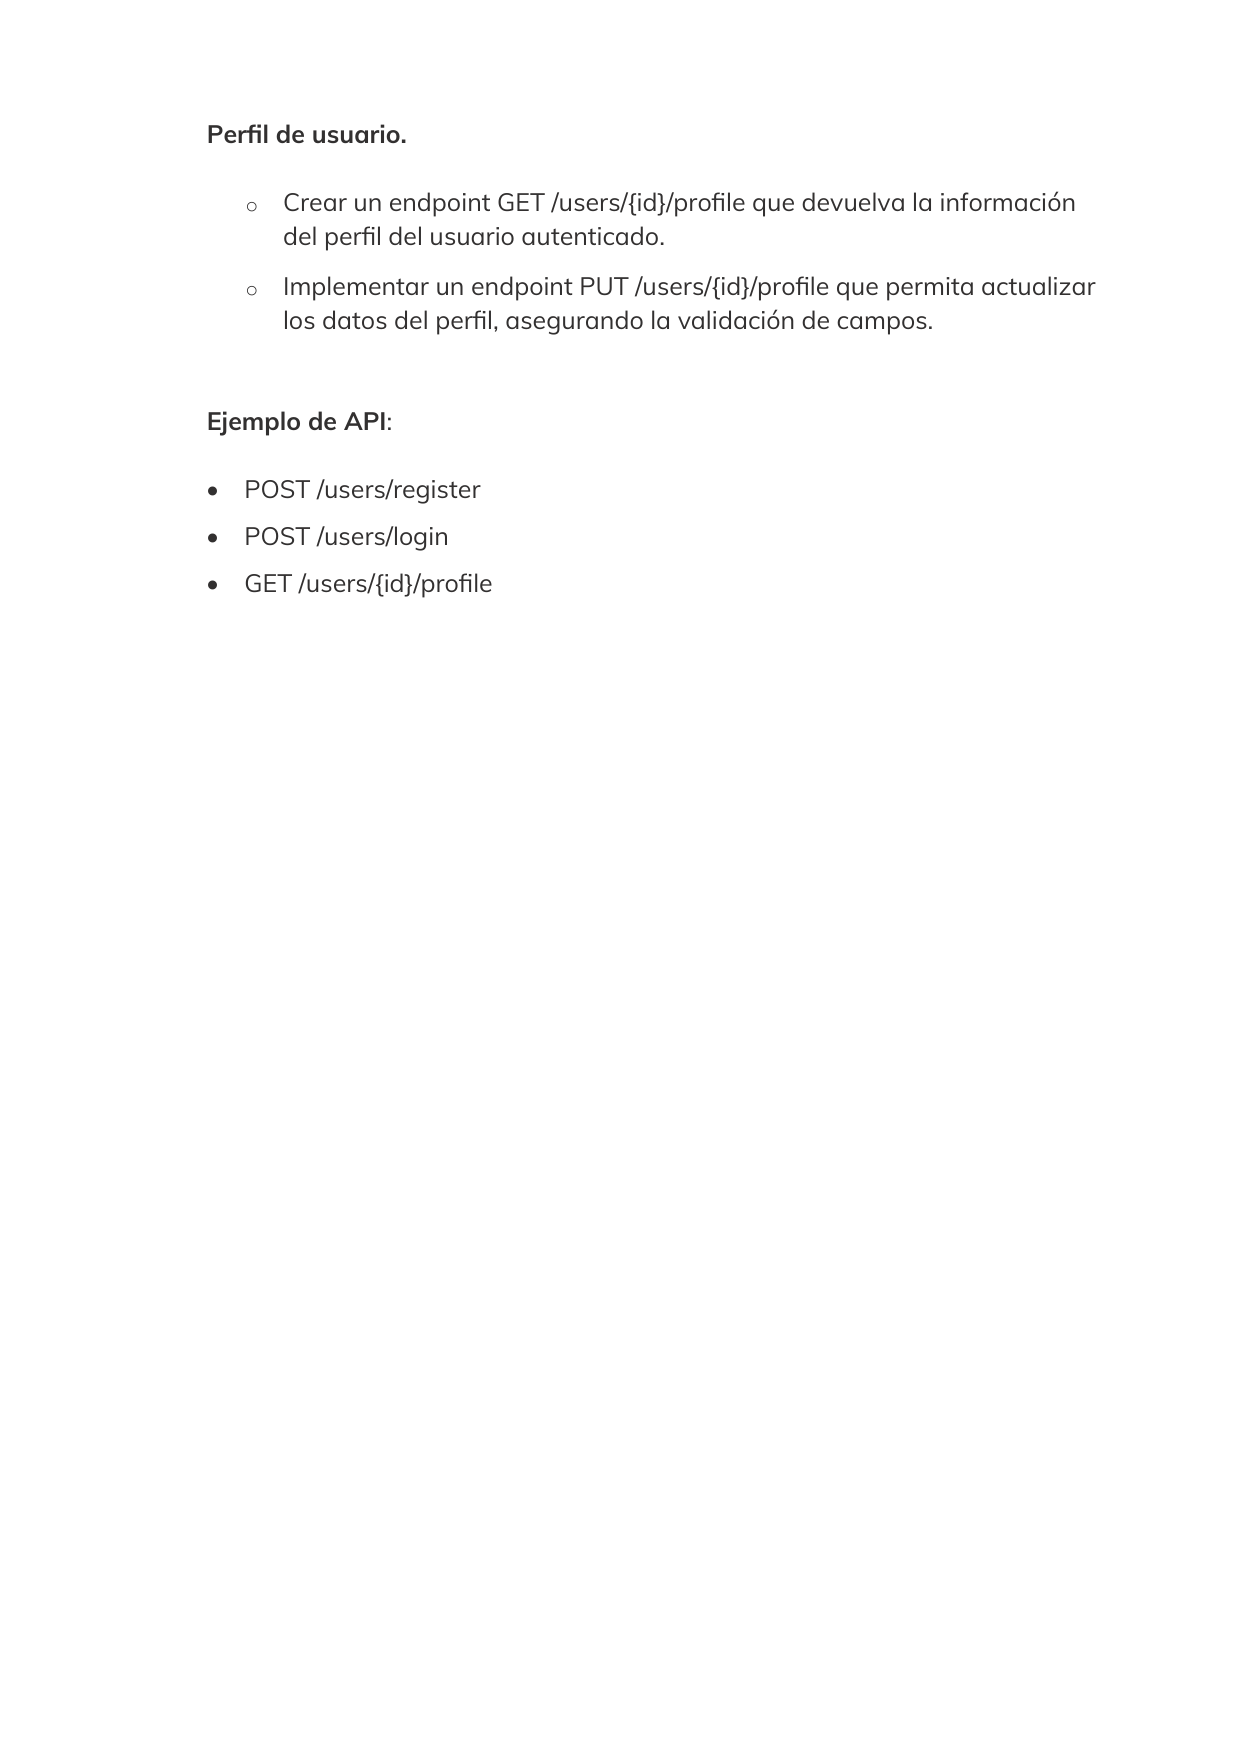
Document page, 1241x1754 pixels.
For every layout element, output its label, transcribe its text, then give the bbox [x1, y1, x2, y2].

text Ejemplo de API: [133, 405, 1107, 437]
list POST /users/login [207, 520, 1107, 551]
list Implementar un endpoint PUT /users/{id}/profile que permita actualizar los datos del perfil, asegurando la validación de campos. [245, 270, 1107, 336]
text Perfil de usuario. [133, 118, 1107, 149]
list GET /users/{id}/profile [207, 567, 1107, 598]
list POST /users/register [207, 473, 1107, 504]
list Crear un endpoint GET /users/{id}/profile que devuelva la información del perfil del usuario autenticado. [245, 186, 1107, 251]
